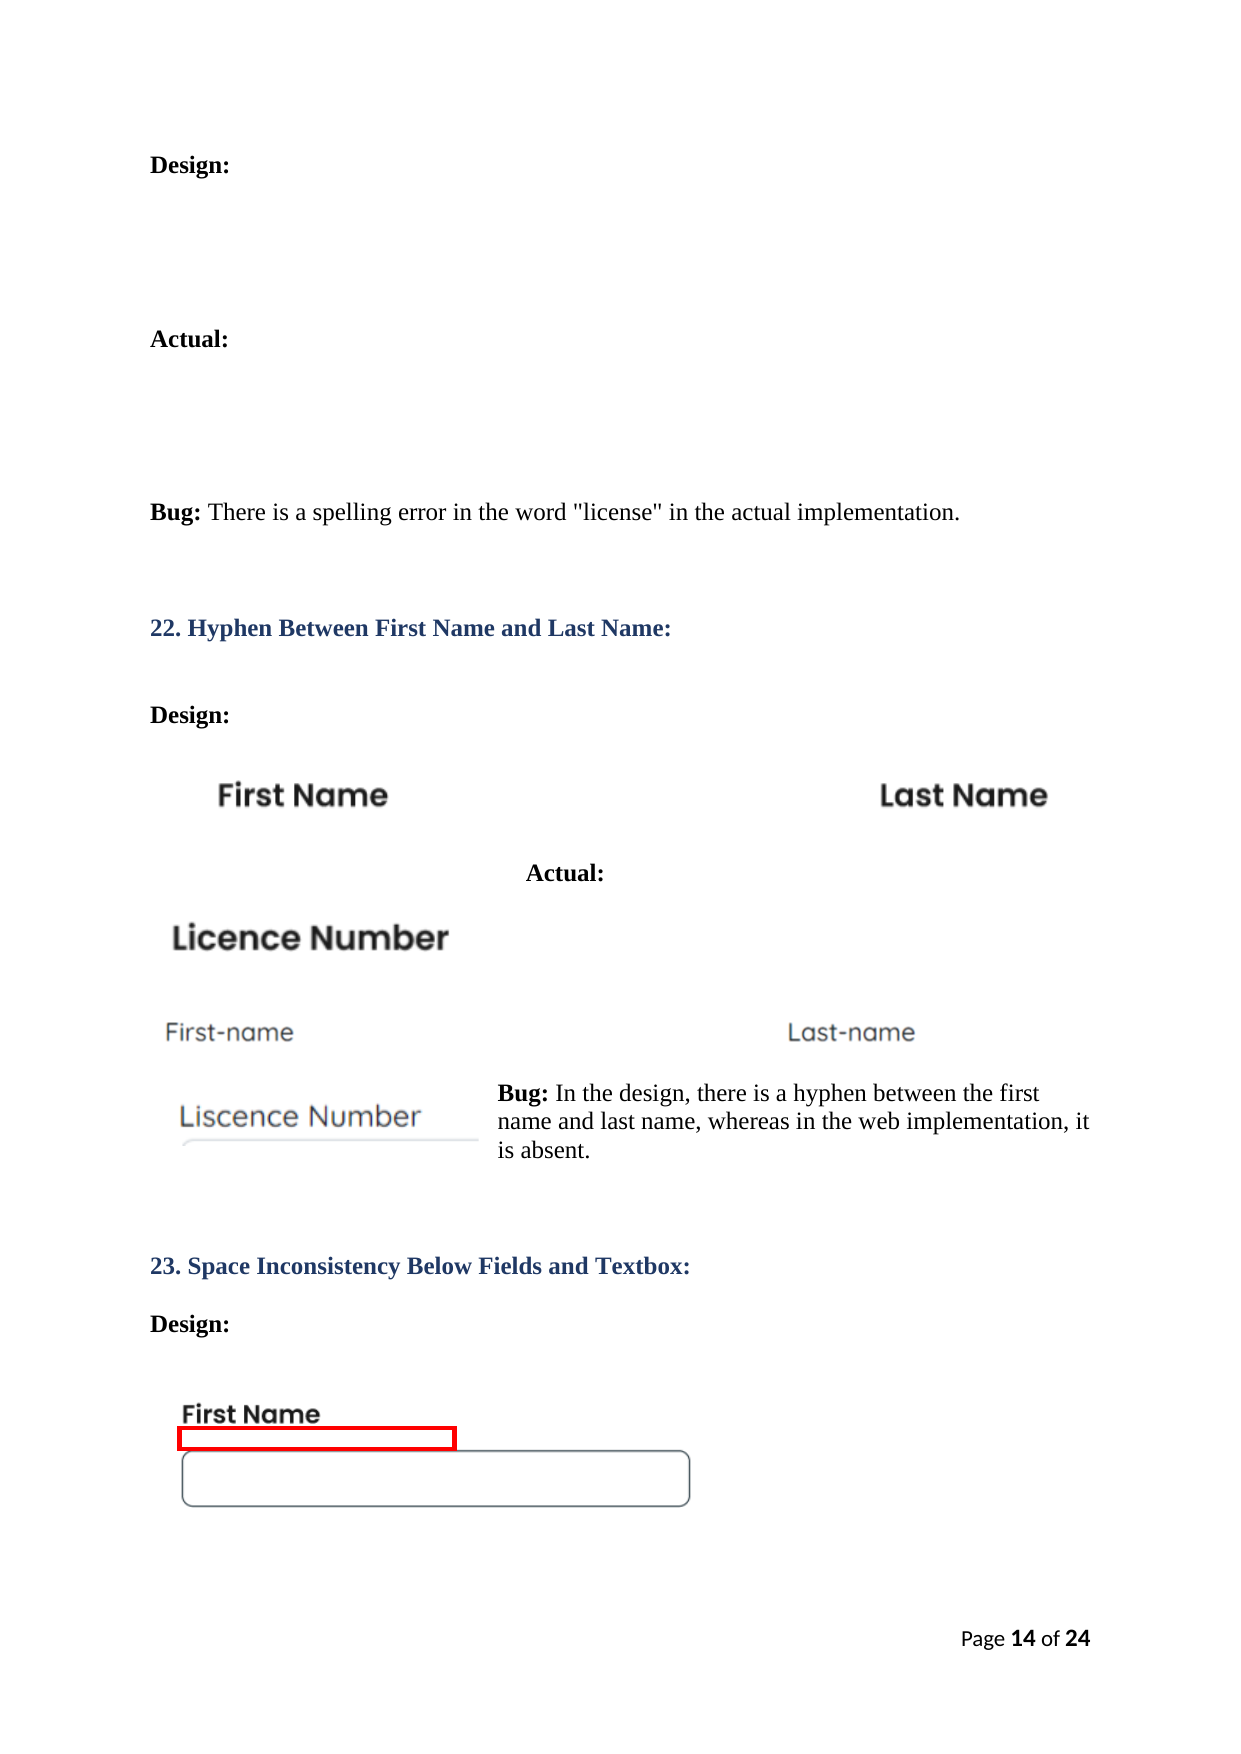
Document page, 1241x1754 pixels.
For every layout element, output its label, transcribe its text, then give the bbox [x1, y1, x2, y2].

list Space Inconsistency Below Fields and Textbox: [150, 1251, 1090, 1280]
text Design: [150, 700, 1090, 729]
text Design: [150, 150, 1090, 179]
picture [150, 1004, 1091, 1049]
list Hyphen Between First Name and Last Name: [150, 613, 1090, 642]
picture [127, 886, 507, 976]
text Design: [150, 1309, 1090, 1338]
text Actual: [150, 324, 1090, 352]
picture [153, 1069, 479, 1146]
picture [187, 757, 1128, 829]
picture [150, 1366, 708, 1534]
text Bug: There is a spelling error in the word "license" in the actual implementation. [150, 497, 1090, 526]
text Actual: [150, 858, 1090, 887]
